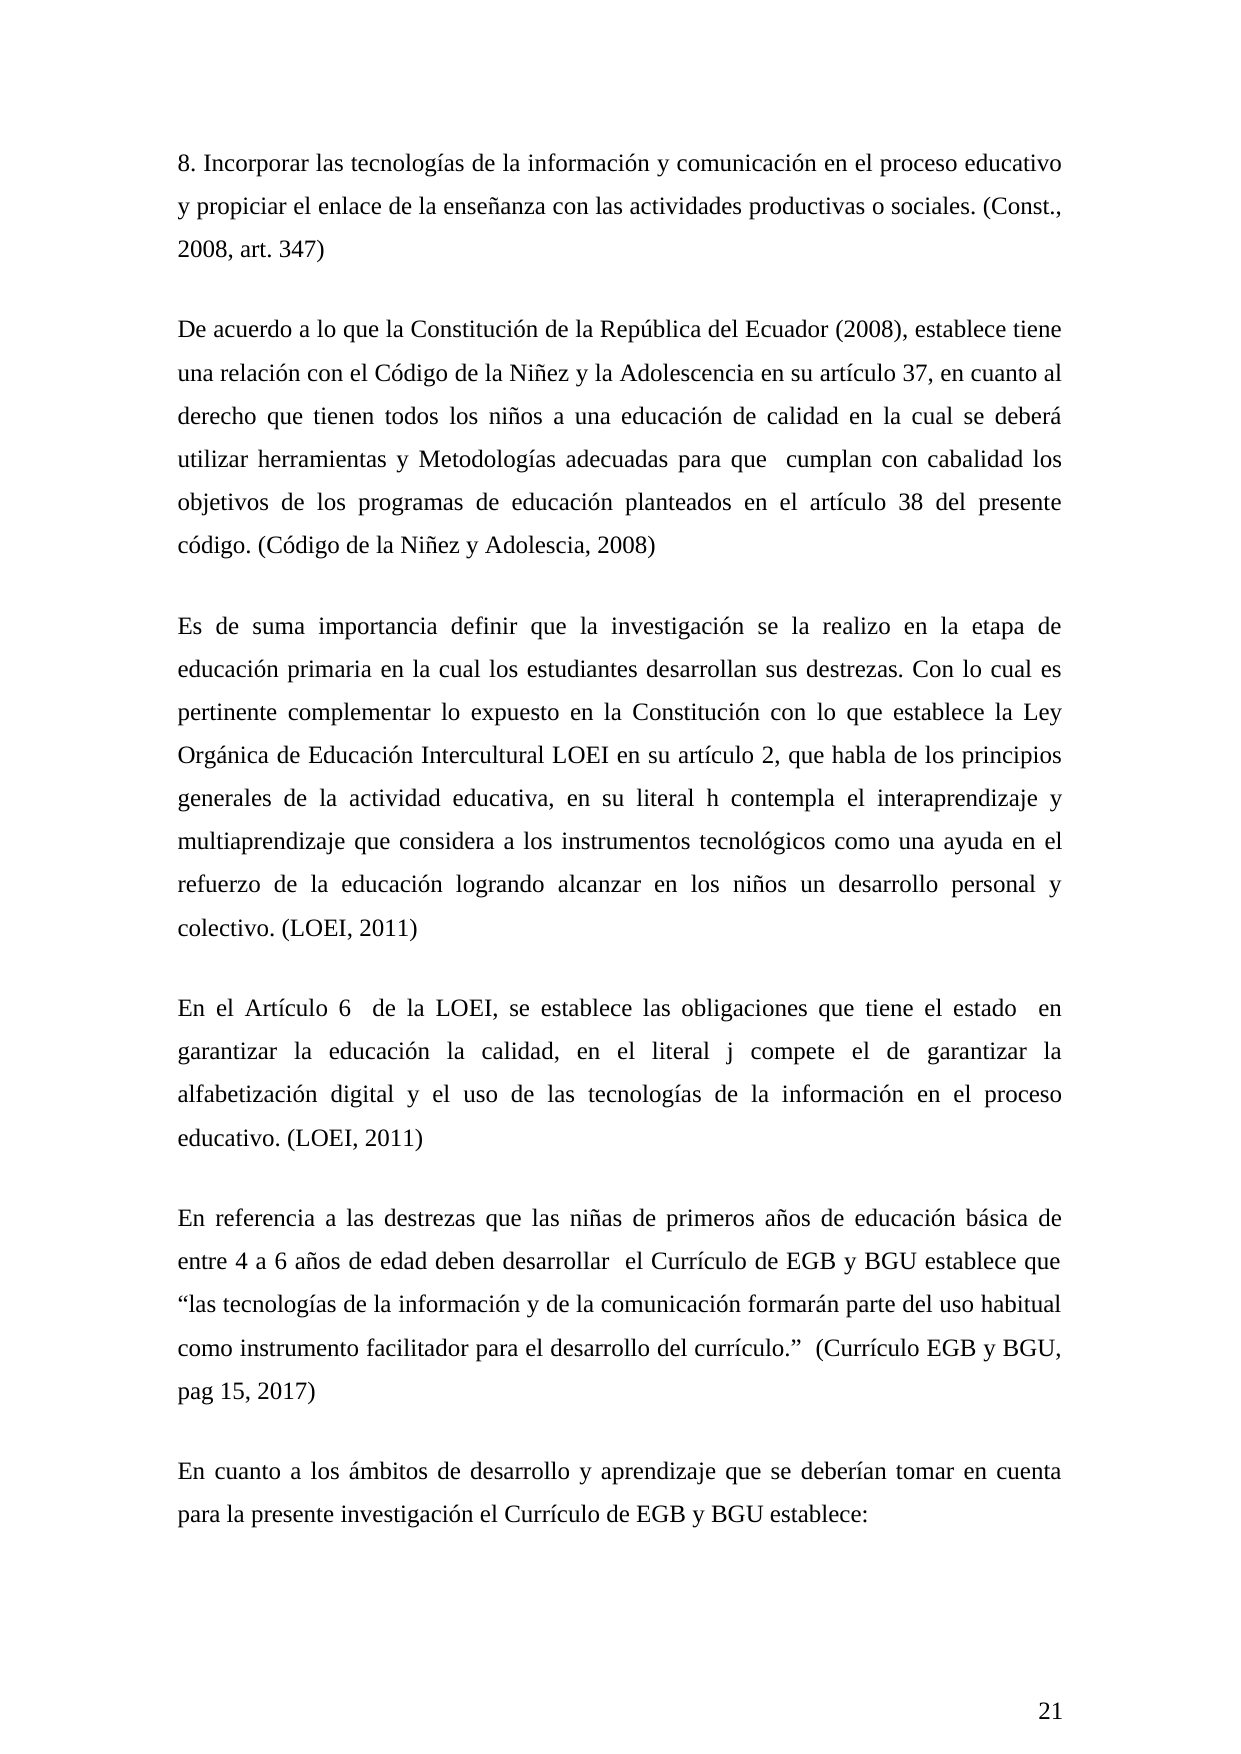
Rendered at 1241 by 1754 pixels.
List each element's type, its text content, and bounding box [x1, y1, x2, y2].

text En cuanto a los ámbitos de desarrollo y aprendizaje que se deberían tomar en cuenta para la presente investigación el Currículo de EGB y BGU establece: [177, 1456, 1063, 1528]
text De acuerdo a lo que la Constitución de la República del Ecuador (2008), establece tiene una relación con el Código de la Niñez y la Adolescencia en su artículo 37, en cuanto al derecho que tienen todos los niños a una educación de calidad en la cual se deberá utilizar herramientas y Metodologías adecuadas para que cumplan con cabalidad los objetivos de los programas de educación planteados en el artículo 38 del presente código. (Código de la Niñez y Adolescia, 2008) [177, 314, 1063, 559]
text 8. Incorporar las tecnologías de la información y comunicación en el proceso educativo y propiciar el enlace de la enseñanza con las actividades productivas o sociales. (Const., 2008, art. 347) [177, 148, 1063, 263]
text En el Artículo 6 de la LOEI, se establece las obligaciones que tiene el estado en garantizar la educación la calidad, en el literal j compete el de garantizar la alfabetización digital y el uso de las tecnologías de la información en el proceso educativo. (LOEI, 2011) [177, 993, 1063, 1151]
text En referencia a las destrezas que las niñas de primeros años de educación básica de entre 4 a 6 años de edad deben desarrollar el Currículo de EGB y BGU establece que “las tecnologías de la información y de la comunicación formarán parte del uso habitual como instrumento facilitador para el desarrollo del currículo.” (Currículo EGB y BGU, pag 15, 2017) [177, 1203, 1063, 1404]
text Es de suma importancia definir que la investigación se la realizo en la etapa de educación primaria en la cual los estudiantes desarrollan sus destrezas. Con lo cual es pertinente complementar lo expuesto en la Constitución con lo que establece la Ley Orgánica de Educación Intercultural LOEI en su artículo 2, que habla de los principios generales de la actividad educativa, en su literal h contempla el interaprendizaje y multiaprendizaje que considera a los instrumentos tecnológicos como una ayuda en el refuerzo de la educación logrando alcanzar en los niños un desarrollo personal y colectivo. (LOEI, 2011) [177, 611, 1063, 941]
